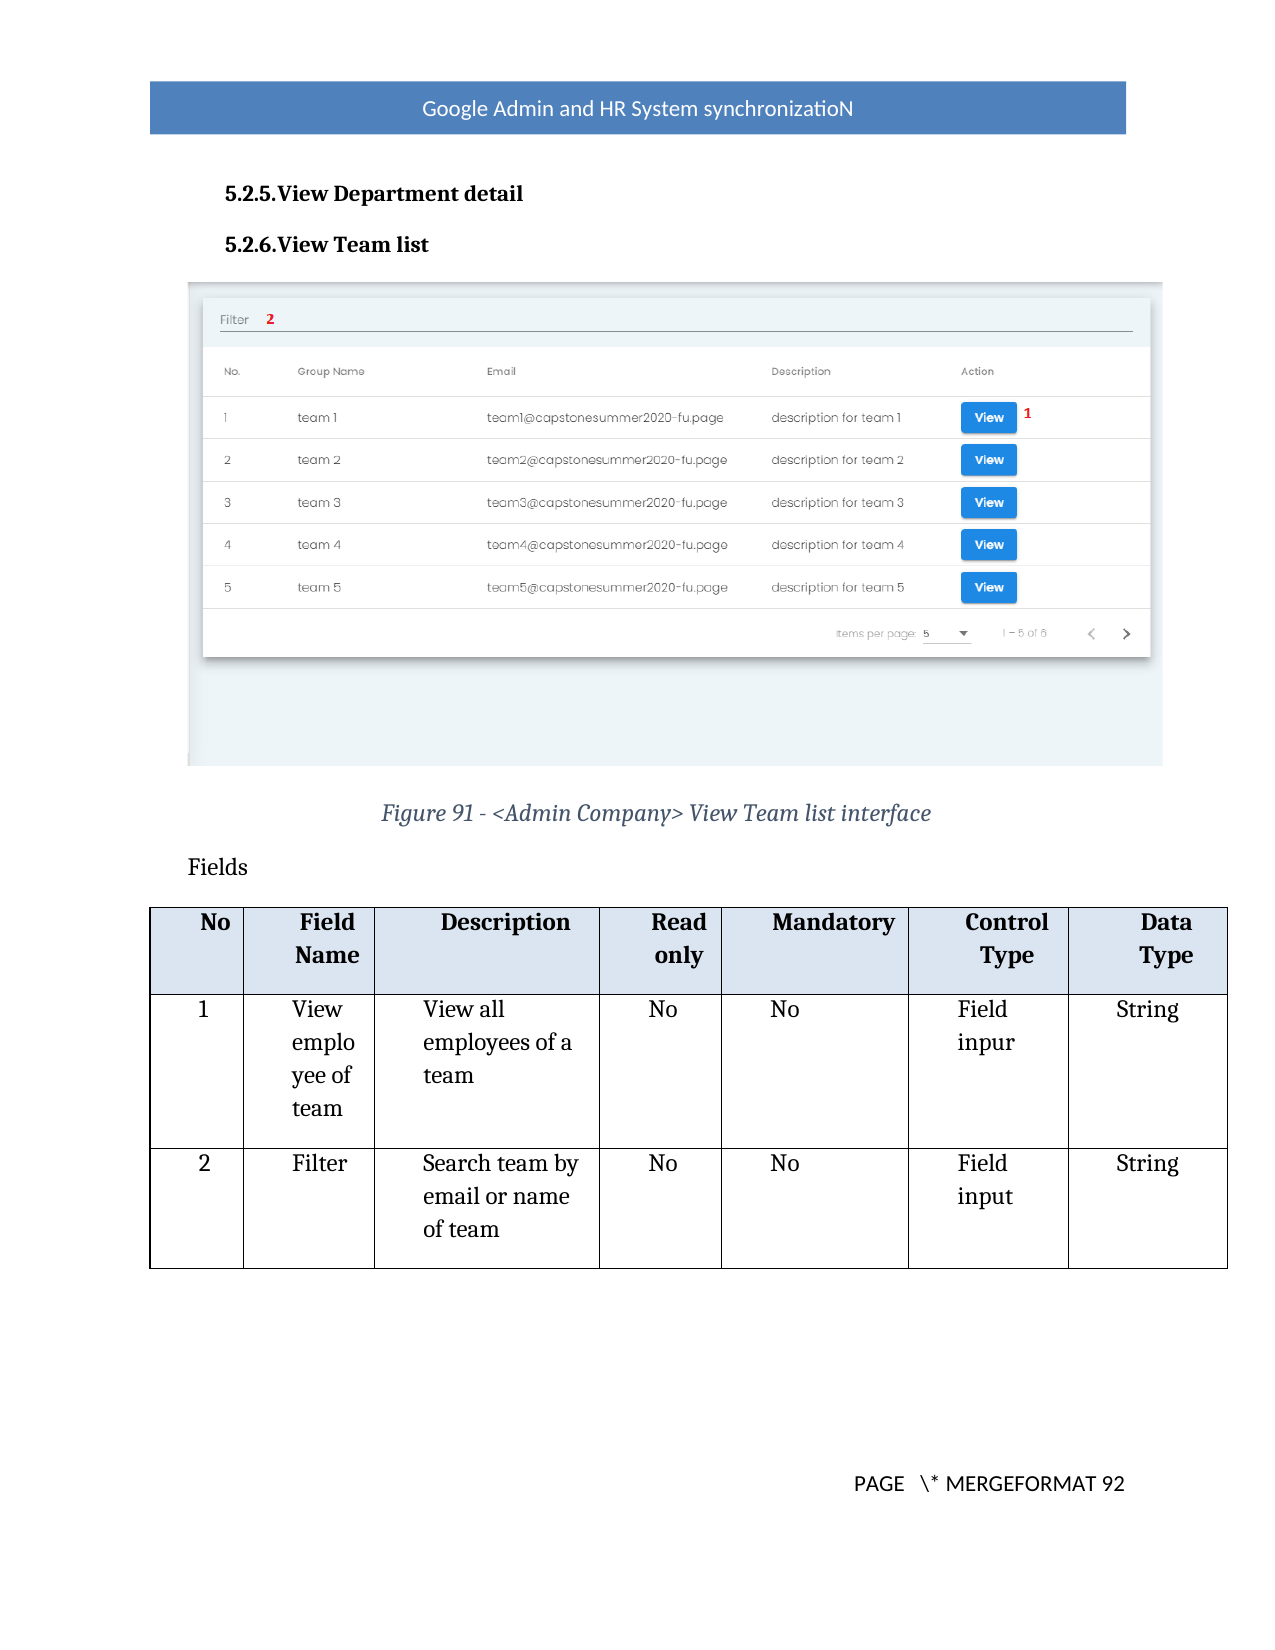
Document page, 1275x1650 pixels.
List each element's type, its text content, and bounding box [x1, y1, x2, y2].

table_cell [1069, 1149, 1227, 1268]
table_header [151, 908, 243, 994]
subtitle View Department detail [225, 181, 1125, 207]
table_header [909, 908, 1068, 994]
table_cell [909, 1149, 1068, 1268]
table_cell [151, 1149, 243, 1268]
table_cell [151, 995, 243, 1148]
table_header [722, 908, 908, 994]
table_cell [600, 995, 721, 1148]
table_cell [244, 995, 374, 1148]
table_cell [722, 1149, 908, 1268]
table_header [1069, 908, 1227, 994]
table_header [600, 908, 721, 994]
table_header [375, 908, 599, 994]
subtitle View Team list [225, 232, 1125, 258]
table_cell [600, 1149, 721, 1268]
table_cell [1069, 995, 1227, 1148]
picture [187, 282, 1163, 766]
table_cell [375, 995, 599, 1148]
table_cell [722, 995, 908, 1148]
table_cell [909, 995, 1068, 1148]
text Fields [187, 853, 1125, 882]
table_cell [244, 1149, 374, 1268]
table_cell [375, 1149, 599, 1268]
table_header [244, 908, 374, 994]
